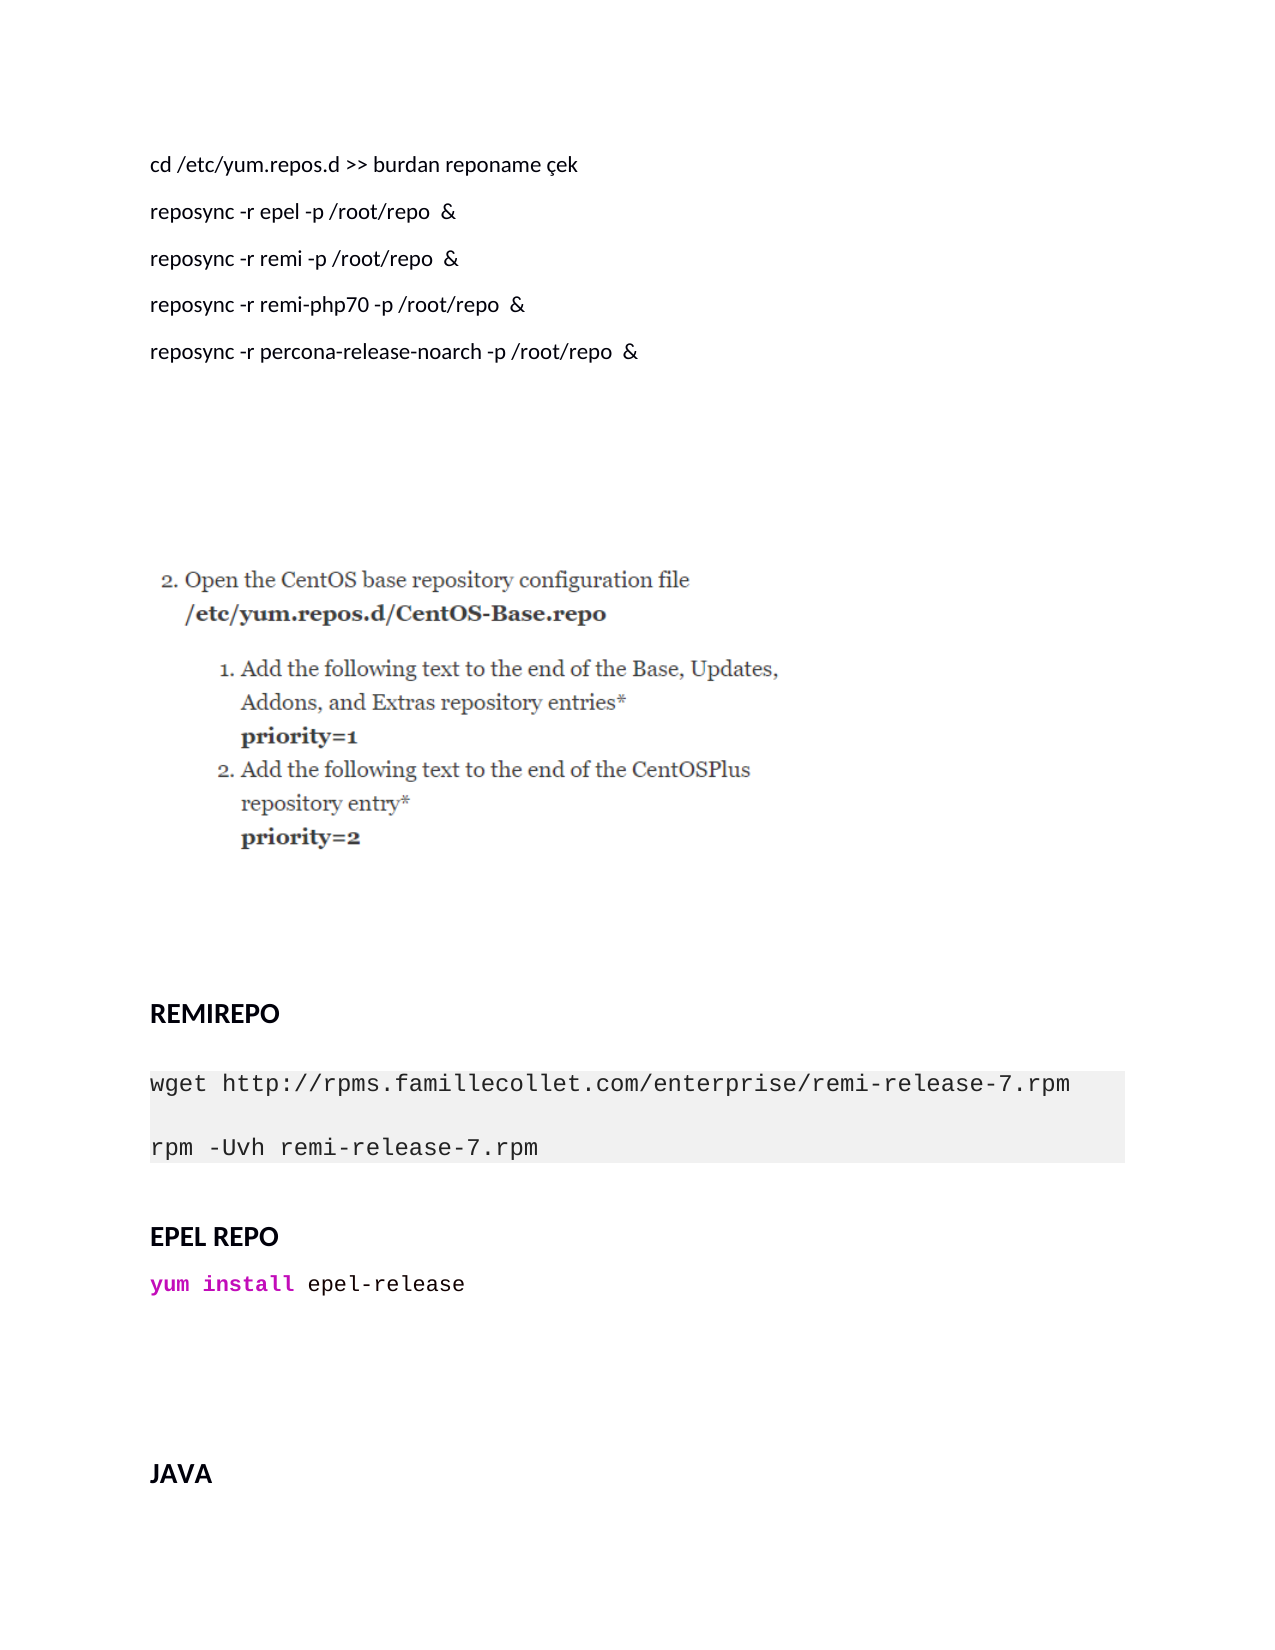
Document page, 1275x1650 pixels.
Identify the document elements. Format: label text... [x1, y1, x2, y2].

text yum install epel-release [150, 1273, 1125, 1298]
text cd /etc/yum.repos.d >> burdan reponame çek [150, 150, 1125, 178]
picture [150, 549, 795, 866]
text reposync -r remi-php70 -p /root/repo & [150, 291, 1125, 319]
text REMIREPO [150, 995, 1125, 1031]
text EPEL REPO [150, 1218, 1125, 1253]
text reposync -r epel -p /root/repo & [150, 197, 1125, 225]
text reposync -r remi -p /root/repo & [150, 244, 1125, 272]
text wget http://rpms.famillecollet.com/enterprise/remi-release-7.rpm [150, 1071, 1125, 1098]
text rpm -Uvh remi-release-7.rpm [150, 1136, 1125, 1163]
text reposync -r percona-release-noarch -p /root/repo & [150, 337, 1125, 366]
text JAVA [150, 1455, 1125, 1491]
